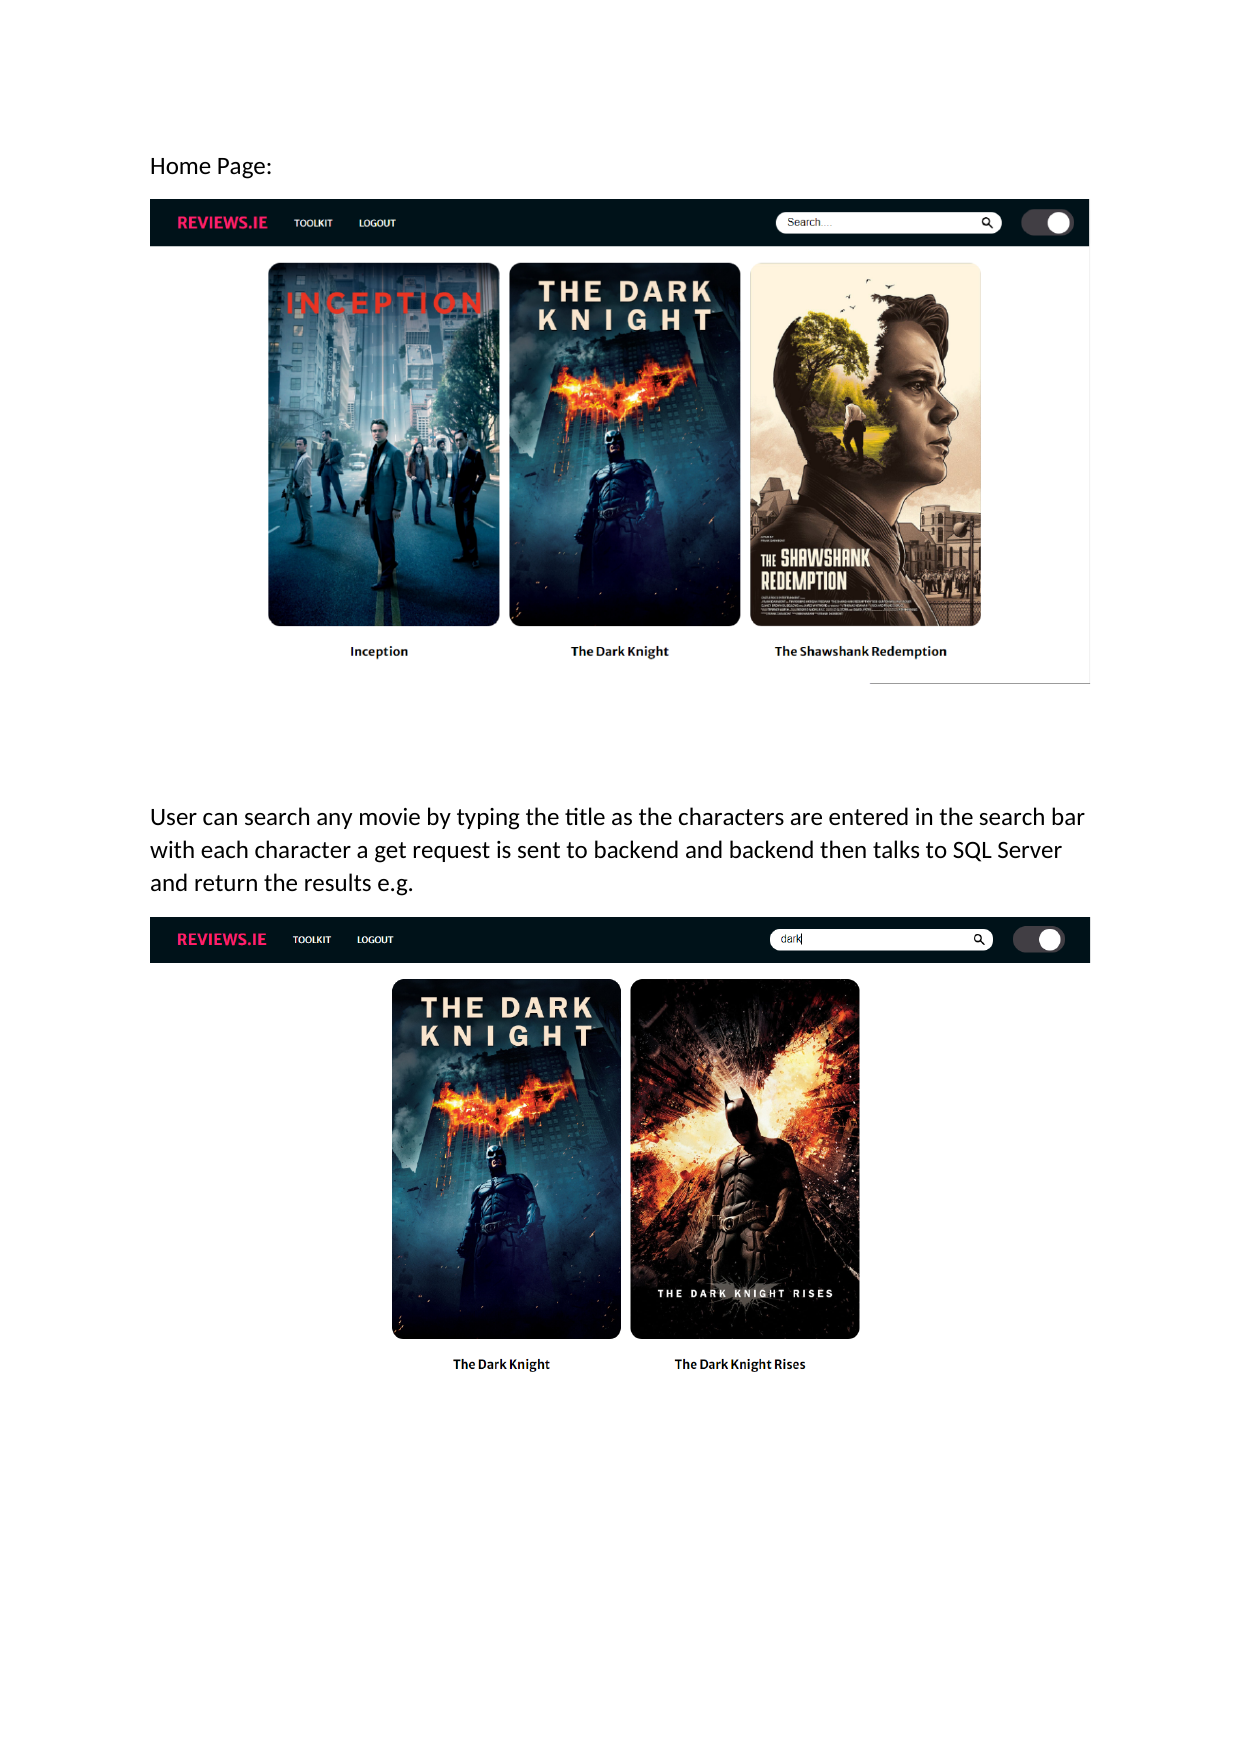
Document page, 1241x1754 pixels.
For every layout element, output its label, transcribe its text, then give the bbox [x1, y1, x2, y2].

picture [150, 917, 1091, 1375]
picture [150, 199, 1091, 684]
text Home Page: [150, 150, 1090, 181]
text User can search any movie by typing the title as the characters are entered in the search bar with each character a get request is sent to backend and backend then talks to SQL Server and return the results e.g. [150, 802, 1090, 898]
